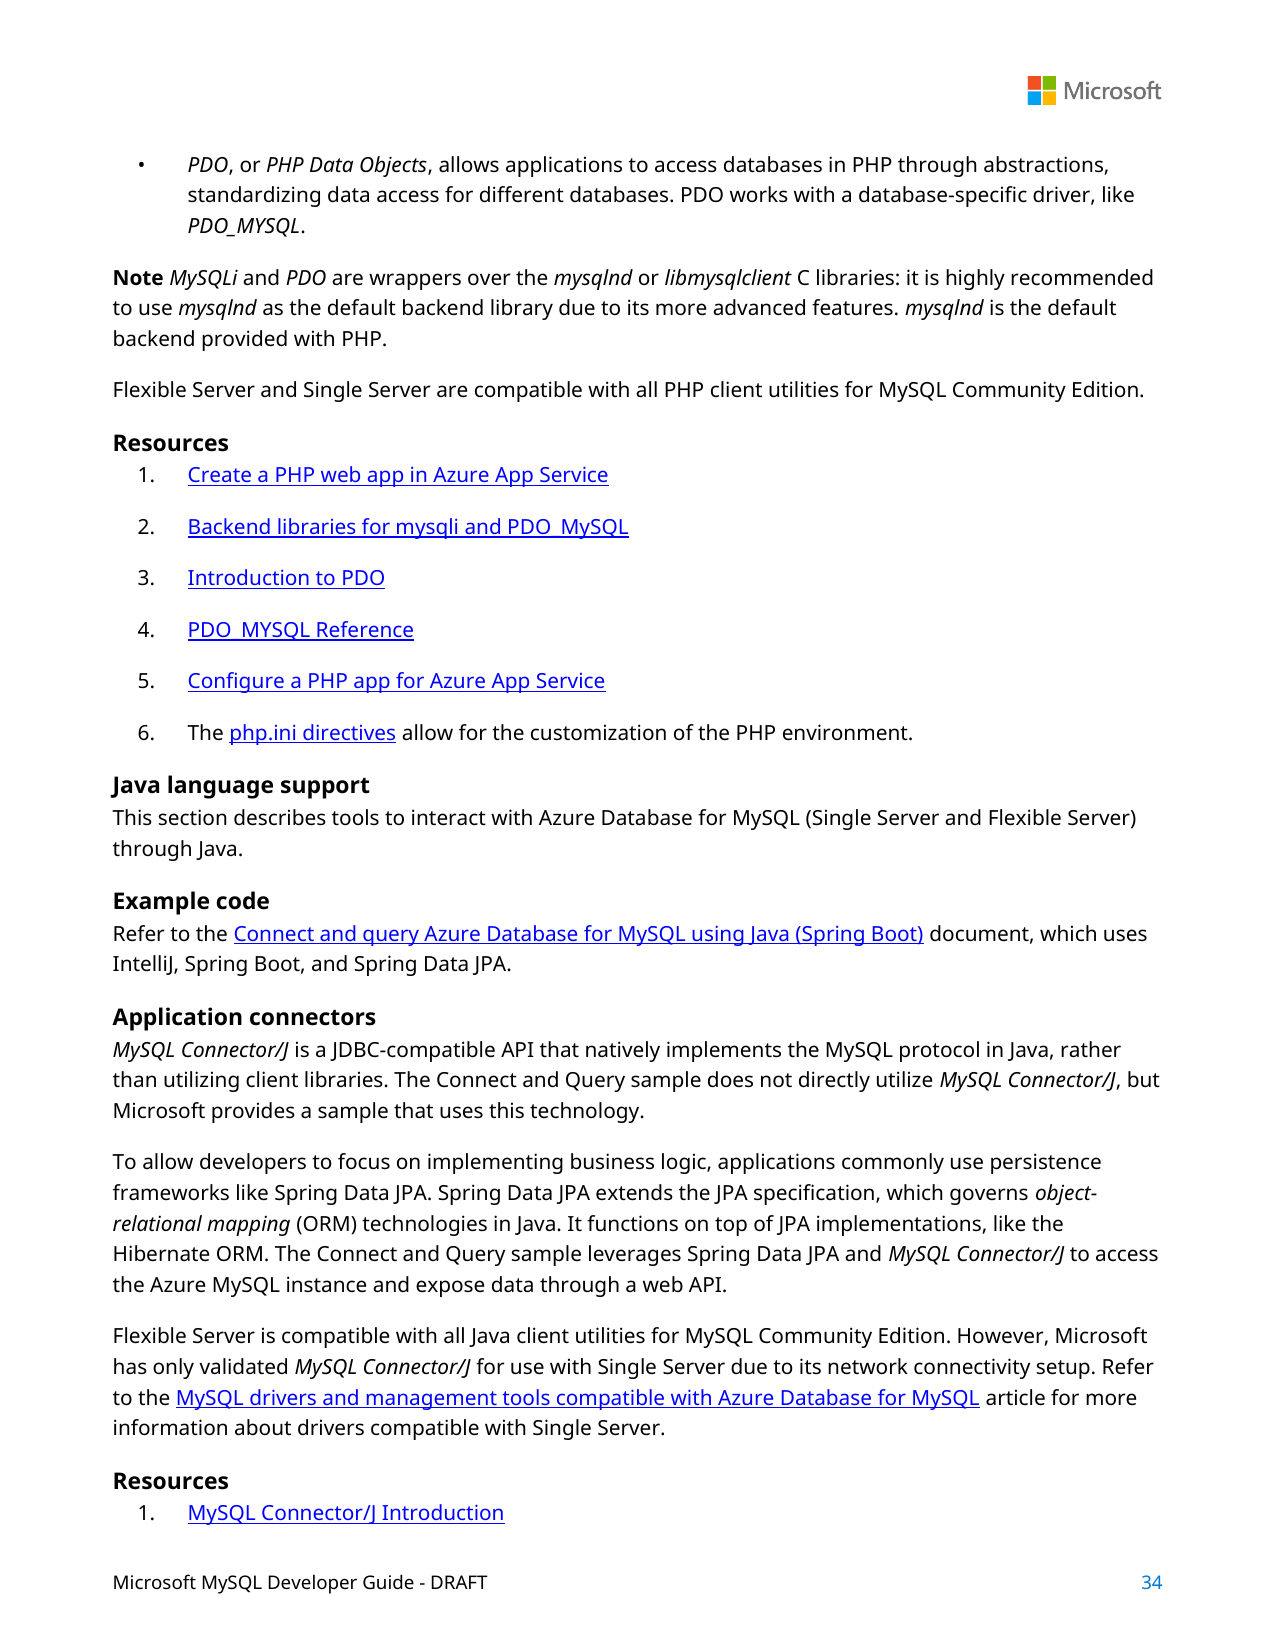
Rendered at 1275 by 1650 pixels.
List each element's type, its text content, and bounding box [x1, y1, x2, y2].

picture [1026, 75, 1163, 107]
subtitle Resources [112, 1465, 1162, 1496]
list Create a PHP web app in Azure App Service [137, 461, 1162, 489]
list The php.ini directives allow for the customization of the PHP environment. [137, 718, 1162, 746]
subtitle Resources [112, 427, 1162, 458]
list MySQL Connector/J Introduction [137, 1498, 1162, 1527]
list Configure a PHP app for Azure App Service [137, 666, 1162, 695]
text Flexible Server and Single Server are compatible with all PHP client utilities for MySQL Community Edition. [112, 375, 1162, 404]
list PDO_MYSQL Reference [137, 615, 1162, 643]
subtitle Java language support [112, 769, 1162, 801]
list Backend libraries for mysqli and PDO_MySQL [137, 512, 1162, 541]
subtitle Example code [112, 885, 1162, 916]
text MySQL Connector/J is a JDBC-compatible API that natively implements the MySQL protocol in Java, rather than utilizing client libraries. The Connect and Query sample does not directly utilize MySQL Connector/J, but Microsoft provides a sample that uses this technology. [112, 1035, 1162, 1124]
text Flexible Server is compatible with all Java client utilities for MySQL Community Edition. However, Microsoft has only validated MySQL Connector/J for use with Single Server due to its network connectivity setup. Refer to the MySQL drivers and management tools compatible with Azure Database for MySQL article for more information about drivers compatible with Single Server. [112, 1321, 1162, 1442]
text This section describes tools to interact with Azure Database for MySQL (Single Server and Flexible Server) through Java. [112, 803, 1162, 862]
text Refer to the Connect and query Azure Database for MySQL using Java (Spring Boot) document, which uses IntelliJ, Spring Boot, and Spring Data JPA. [112, 919, 1162, 978]
list PDO, or PHP Data Objects, allows applications to access databases in PHP through abstractions, standardizing data access for different databases. PDO works with a database-specific driver, like PDO_MYSQL. [137, 150, 1162, 240]
subtitle Application connectors [112, 1001, 1162, 1032]
text Note MySQLi and PDO are wrappers over the mysqlnd or libmysqlclient C libraries: it is highly recommended to use mysqlnd as the default backend library due to its more advanced features. mysqlnd is the default backend provided with PHP. [112, 263, 1162, 352]
text To allow developers to focus on implementing business logic, applications commonly use persistence frameworks like Spring Data JPA. Spring Data JPA extends the JPA specification, which governs object-relational mapping (ORM) technologies in Java. It functions on top of JPA implementations, like the Hibernate ORM. The Connect and Query sample leverages Spring Data JPA and MySQL Connector/J to access the Azure MySQL instance and expose data through a web API. [112, 1147, 1162, 1298]
list Introduction to PDO [137, 563, 1162, 592]
